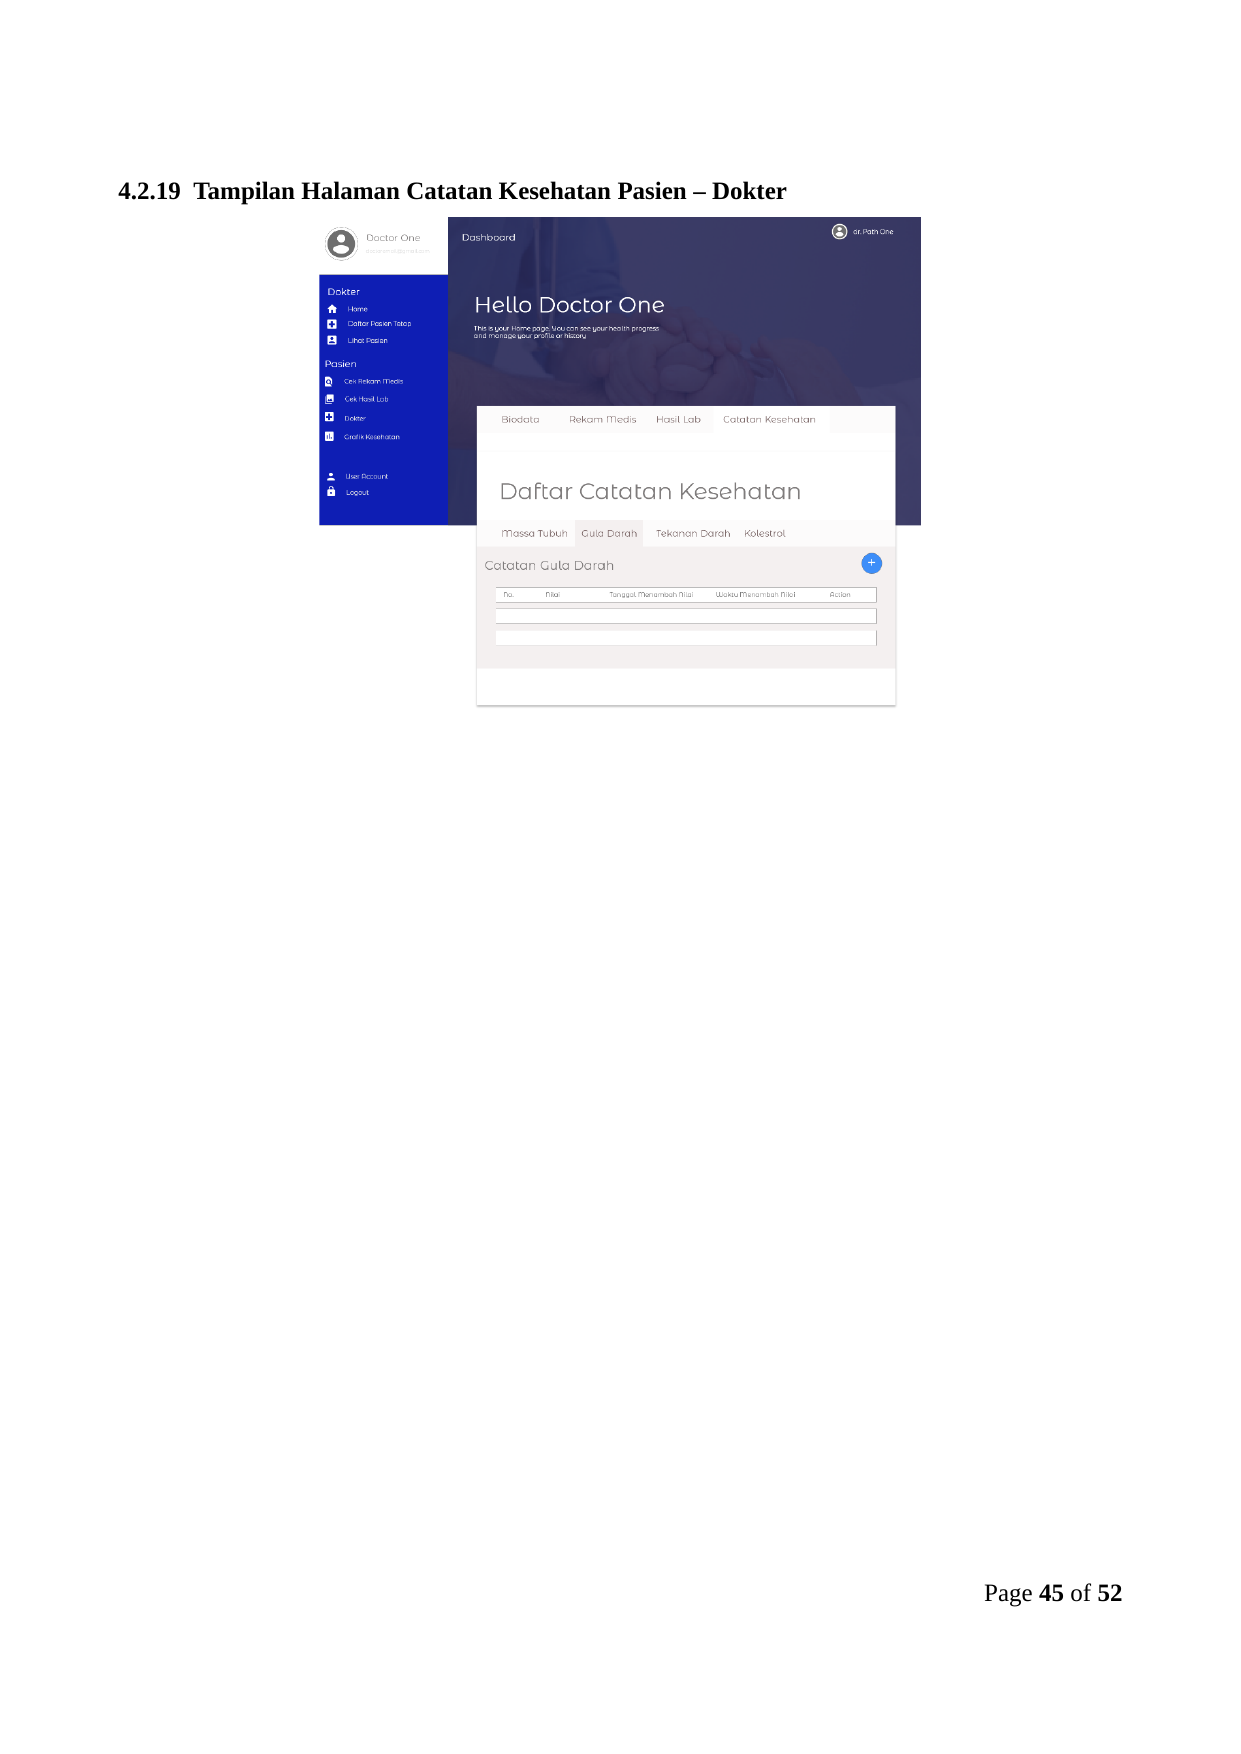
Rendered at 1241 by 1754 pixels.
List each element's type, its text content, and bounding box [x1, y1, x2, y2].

picture [319, 217, 921, 767]
subtitle Tampilan Halaman Catatan Kesehatan Pasien – Dokter [118, 176, 1122, 205]
